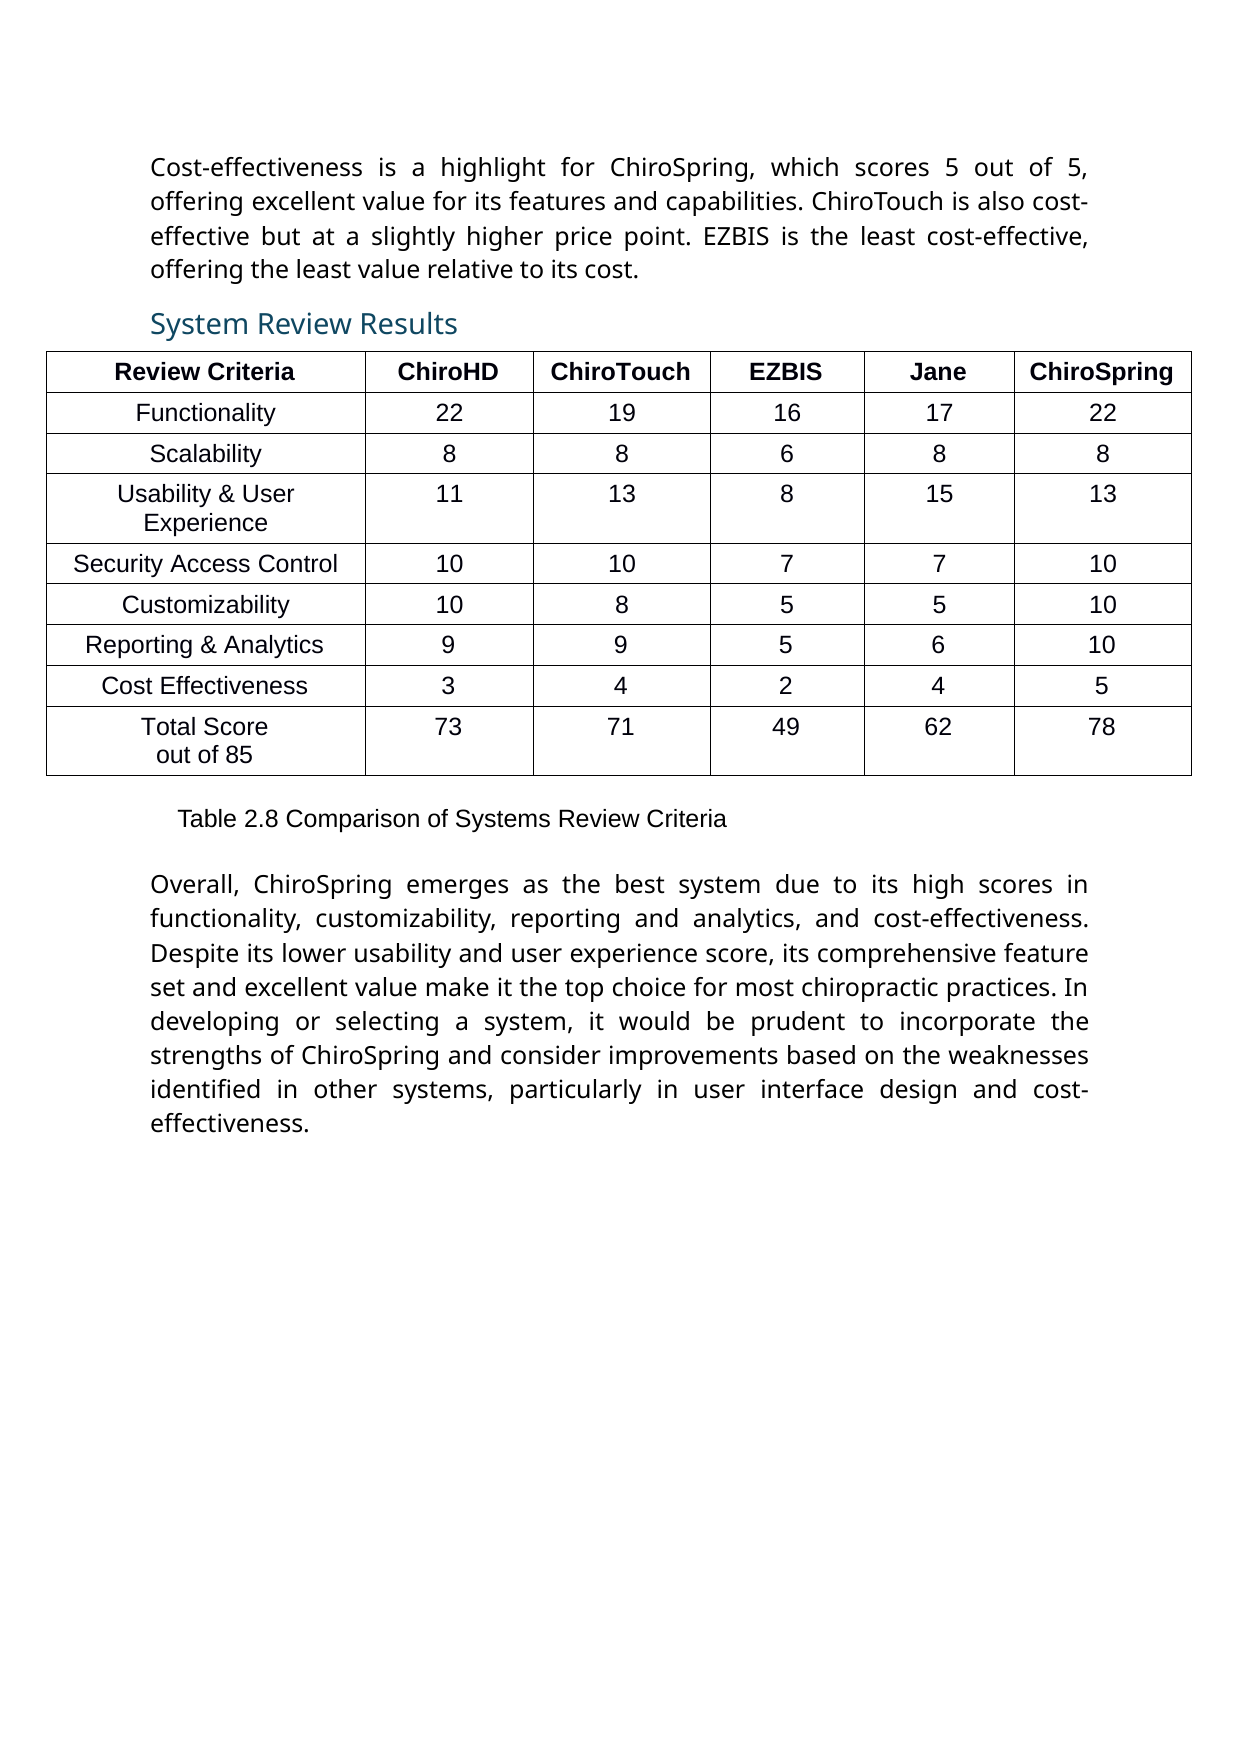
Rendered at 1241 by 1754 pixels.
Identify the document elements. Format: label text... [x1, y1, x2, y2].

table_cell Reporting & Analytics [47, 625, 365, 665]
table_cell 17 [865, 393, 1014, 432]
table_cell 78 [1015, 707, 1191, 775]
table_header ChiroSpring [1015, 352, 1191, 392]
table_cell Scalability [47, 434, 365, 473]
table_cell 7 [865, 544, 1014, 583]
table_cell 5 [711, 584, 864, 624]
table_cell 5 [865, 584, 1014, 624]
table_cell 4 [865, 666, 1014, 706]
table_cell Customizability [47, 584, 365, 624]
table_cell 73 [366, 707, 533, 775]
table_cell 49 [711, 707, 864, 775]
table_cell 8 [534, 584, 710, 624]
table_cell 9 [534, 625, 710, 665]
table_cell 8 [865, 434, 1014, 473]
table_cell 15 [865, 474, 1014, 543]
table_header Review Criteria [47, 352, 365, 392]
table_header Jane [865, 352, 1014, 392]
table_cell 62 [865, 707, 1014, 775]
table_cell 13 [534, 474, 710, 543]
table_cell 6 [711, 434, 864, 473]
table_cell 10 [366, 544, 533, 583]
table_cell 5 [711, 625, 864, 665]
table_cell 8 [366, 434, 533, 473]
table_cell Cost Effectiveness [47, 666, 365, 706]
subtitle System Review Results [150, 303, 1090, 343]
table_header EZBIS [711, 352, 864, 392]
table_cell 16 [711, 393, 864, 432]
table_cell 8 [711, 474, 864, 543]
table_cell 11 [366, 474, 533, 543]
text Cost-effectiveness is a highlight for ChiroSpring, which scores 5 out of 5, offering excellent value for its features and capabilities. ChiroTouch is also cost-effective but at a slightly higher price point. EZBIS is the least cost-effective, offering the least value relative to its cost. [150, 150, 1090, 286]
table_cell Functionality [47, 393, 365, 432]
text Table 2.8 Comparison of Systems Review Criteria [150, 804, 1090, 833]
table_cell 10 [1015, 544, 1191, 583]
table_cell 71 [534, 707, 710, 775]
table_cell 8 [1015, 434, 1191, 473]
table_cell 7 [711, 544, 864, 583]
table_cell 2 [711, 666, 864, 706]
text Overall, ChiroSpring emerges as the best system due to its high scores in functionality, customizability, reporting and analytics, and cost-effectiveness. Despite its lower usability and user experience score, its comprehensive feature set and excellent value make it the top choice for most chiropractic practices. In developing or selecting a system, it would be prudent to incorporate the strengths of ChiroSpring and consider improvements based on the weaknesses identified in other systems, particularly in user interface design and cost-effectiveness. [150, 867, 1090, 1139]
table_cell 8 [534, 434, 710, 473]
table_cell 3 [366, 666, 533, 706]
table_cell 22 [366, 393, 533, 432]
table_cell 6 [865, 625, 1014, 665]
table_cell Usability & User Experience [47, 474, 365, 543]
table_cell Total Score out of 85 [47, 707, 365, 775]
table_cell 10 [1015, 625, 1191, 665]
table_cell 22 [1015, 393, 1191, 432]
table_cell 9 [366, 625, 533, 665]
table_cell 10 [1015, 584, 1191, 624]
table_cell 10 [534, 544, 710, 583]
table_cell Security Access Control [47, 544, 365, 583]
table_cell 19 [534, 393, 710, 432]
table_cell 10 [366, 584, 533, 624]
table_cell 5 [1015, 666, 1191, 706]
table_header ChiroHD [366, 352, 533, 392]
table_header ChiroTouch [534, 352, 710, 392]
table_cell 4 [534, 666, 710, 706]
table_cell 13 [1015, 474, 1191, 543]
